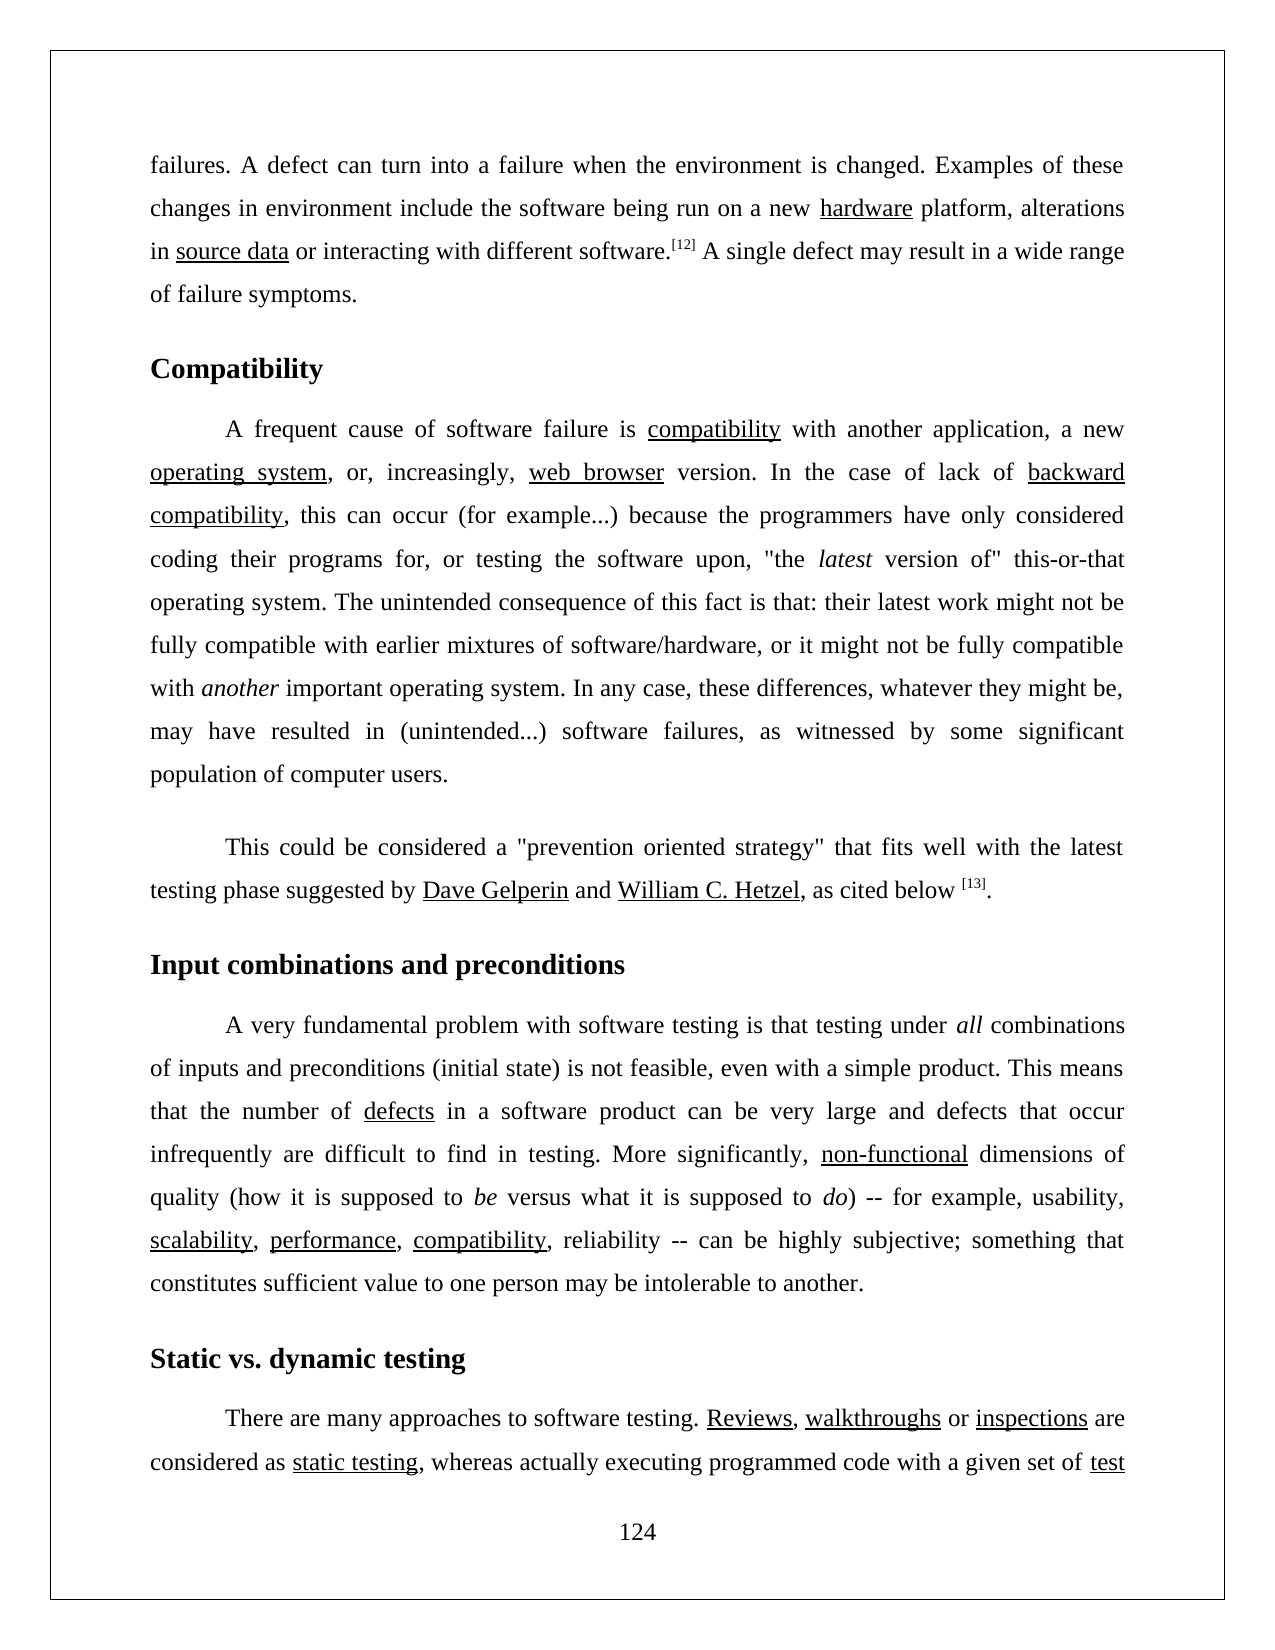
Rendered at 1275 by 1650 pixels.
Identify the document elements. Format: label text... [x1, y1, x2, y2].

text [150, 150, 1125, 308]
subtitle Input combinations and preconditions [150, 947, 1125, 981]
subtitle Static vs. dynamic testing [150, 1341, 1125, 1374]
text A very fundamental problem with software testing is that testing under all combinations of inputs and preconditions (initial state) is not feasible, even with a simple product. This means that the number of defects in a software product can be very large and defects that occur infrequently are difficult to find in testing. More significantly, non-functional dimensions of quality (how it is supposed to be versus what it is supposed to do) -- for example, usability, scalability, performance, compatibility, reliability -- can be highly subjective; something that constitutes sufficient value to one person may be intolerable to another. [150, 1010, 1125, 1297]
text A frequent cause of software failure is compatibility with another application, a new operating system, or, increasingly, web browser version. In the case of lack of backward compatibility, this can occur (for example...) because the programmers have only considered coding their programs for, or testing the software upon, "the latest version of" this-or-that operating system. The unintended consequence of this fact is that: their latest work might not be fully compatible with earlier mixtures of software/hardware, or it might not be fully compatible with another important operating system. In any case, these differences, whatever they might be, may have resulted in (unintended...) software failures, as witnessed by some significant population of computer users. [150, 414, 1125, 788]
text This could be considered a "prevention oriented strategy" that fits well with the latest testing phase suggested by Dave Gelperin and William C. Hetzel, as cited below [13]. [150, 832, 1125, 903]
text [150, 1403, 1125, 1475]
subtitle Compatibility [150, 352, 1125, 385]
